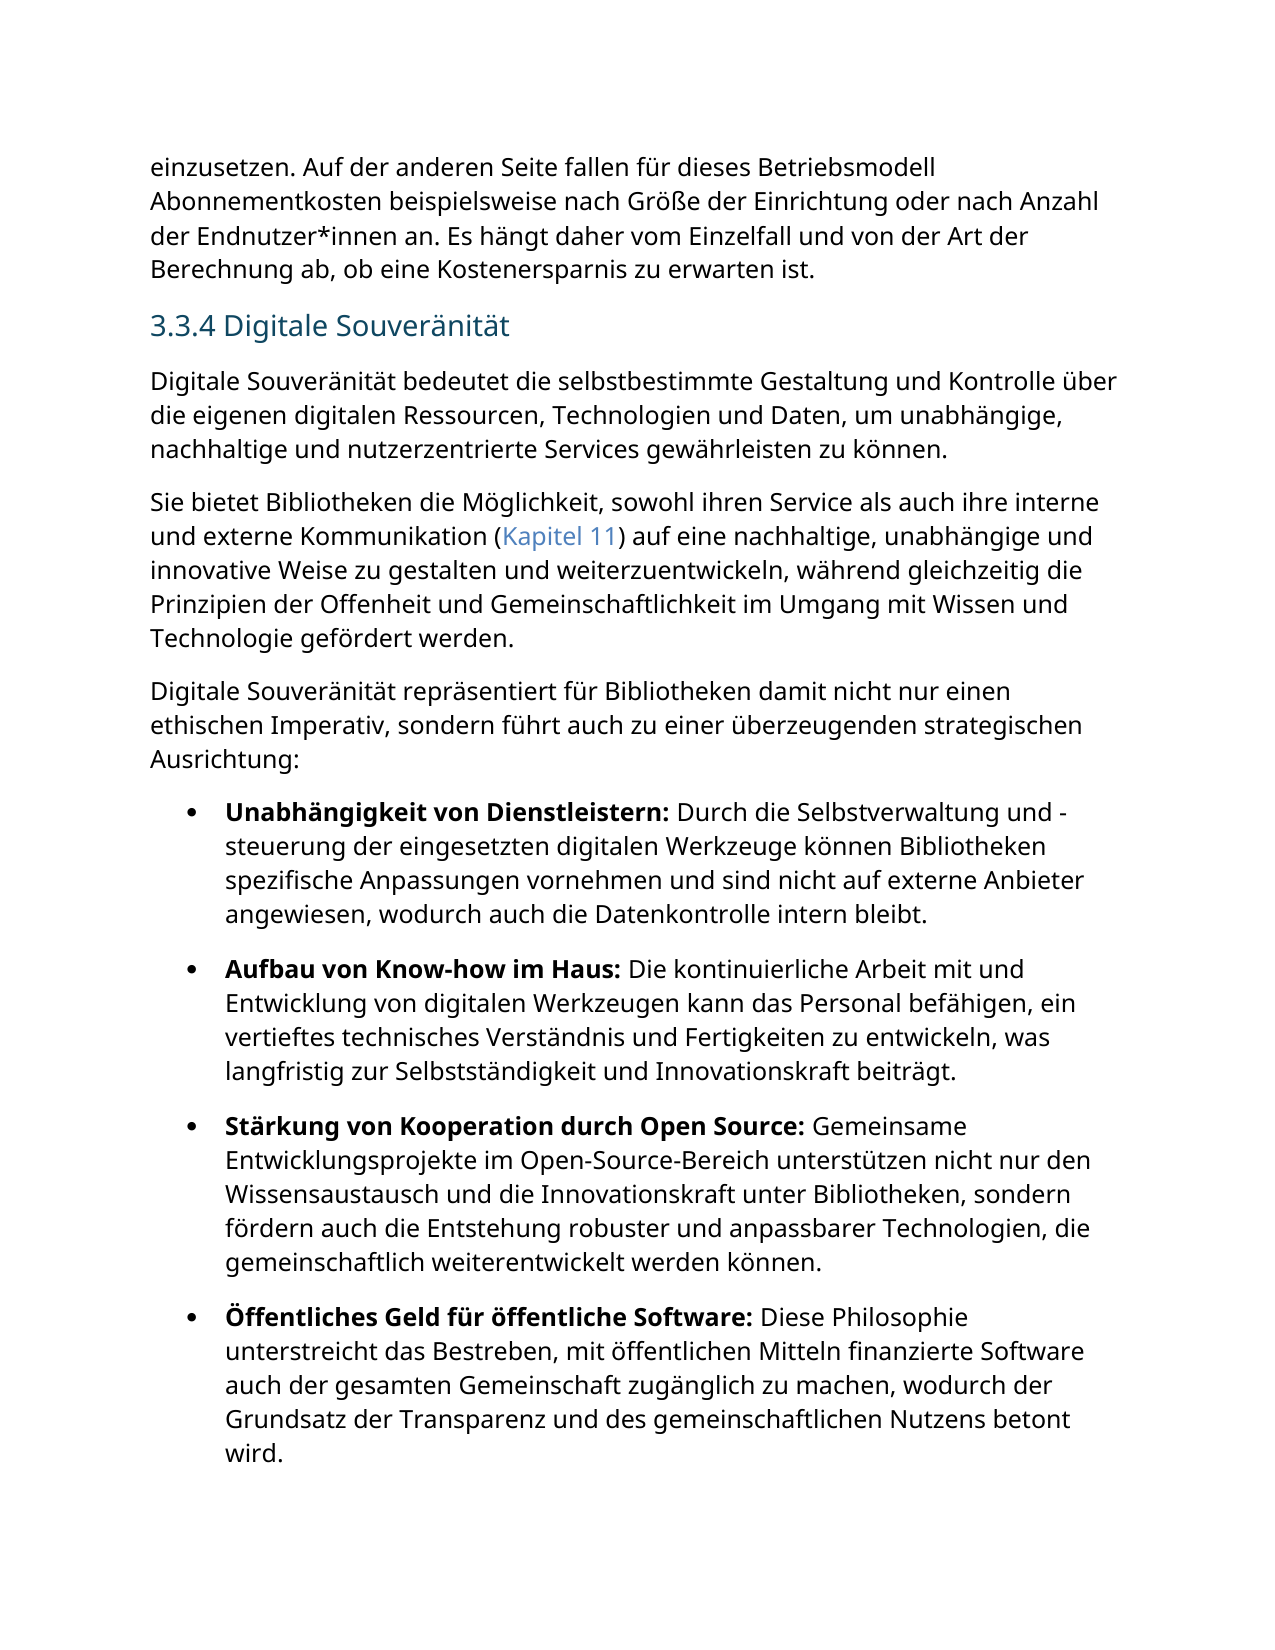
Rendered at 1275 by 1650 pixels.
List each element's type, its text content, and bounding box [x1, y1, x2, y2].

list Unabhängigkeit von Dienstleistern: Durch die Selbstverwaltung und -steuerung der eingesetzten digitalen Werkzeuge können Bibliotheken spezifische Anpassungen vornehmen und sind nicht auf externe Anbieter angewiesen, wodurch auch die Datenkontrolle intern bleibt. [187, 794, 1125, 931]
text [150, 150, 1125, 286]
list Stärkung von Kooperation durch Open Source: Gemeinsame Entwicklungsprojekte im Open-Source-Bereich unterstützen nicht nur den Wissensaustausch und die Innovationskraft unter Bibliotheken, sondern fördern auch die Entstehung robuster und anpassbarer Technologien, die gemeinschaftlich weiterentwickelt werden können. [187, 1108, 1125, 1279]
text Sie bietet Bibliotheken die Möglichkeit, sowohl ihren Service als auch ihre interne und externe Kommunikation (Kapitel 11) auf eine nachhaltige, unabhängige und innovative Weise zu gestalten und weiterzuentwickeln, während gleichzeitig die Prinzipien der Offenheit und Gemeinschaftlichkeit im Umgang mit Wissen und Technologie gefördert werden. [150, 484, 1125, 655]
list Aufbau von Know-how im Haus: Die kontinuierliche Arbeit mit und Entwicklung von digitalen Werkzeugen kann das Personal befähigen, ein vertieftes technisches Verständnis und Fertigkeiten zu entwickeln, was langfristig zur Selbstständigkeit und Innovationskraft beiträgt. [187, 951, 1125, 1088]
subtitle 3.3.4 Digitale Souveränität [150, 305, 1125, 345]
text Digitale Souveränität bedeutet die selbstbestimmte Gestaltung und Kontrolle über die eigenen digitalen Ressourcen, Technologien und Daten, um unabhängige, nachhaltige und nutzerzentrierte Services gewährleisten zu können. [150, 363, 1125, 466]
text Digitale Souveränität repräsentiert für Bibliotheken damit nicht nur einen ethischen Imperativ, sondern führt auch zu einer überzeugenden strategischen Ausrichtung: [150, 673, 1125, 776]
list Öffentliches Geld für öffentliche Software: Diese Philosophie unterstreicht das Bestreben, mit öffentlichen Mitteln finanzierte Software auch der gesamten Gemeinschaft zugänglich zu machen, wodurch der Grundsatz der Transparenz und des gemeinschaftlichen Nutzens betont wird. [187, 1300, 1125, 1470]
